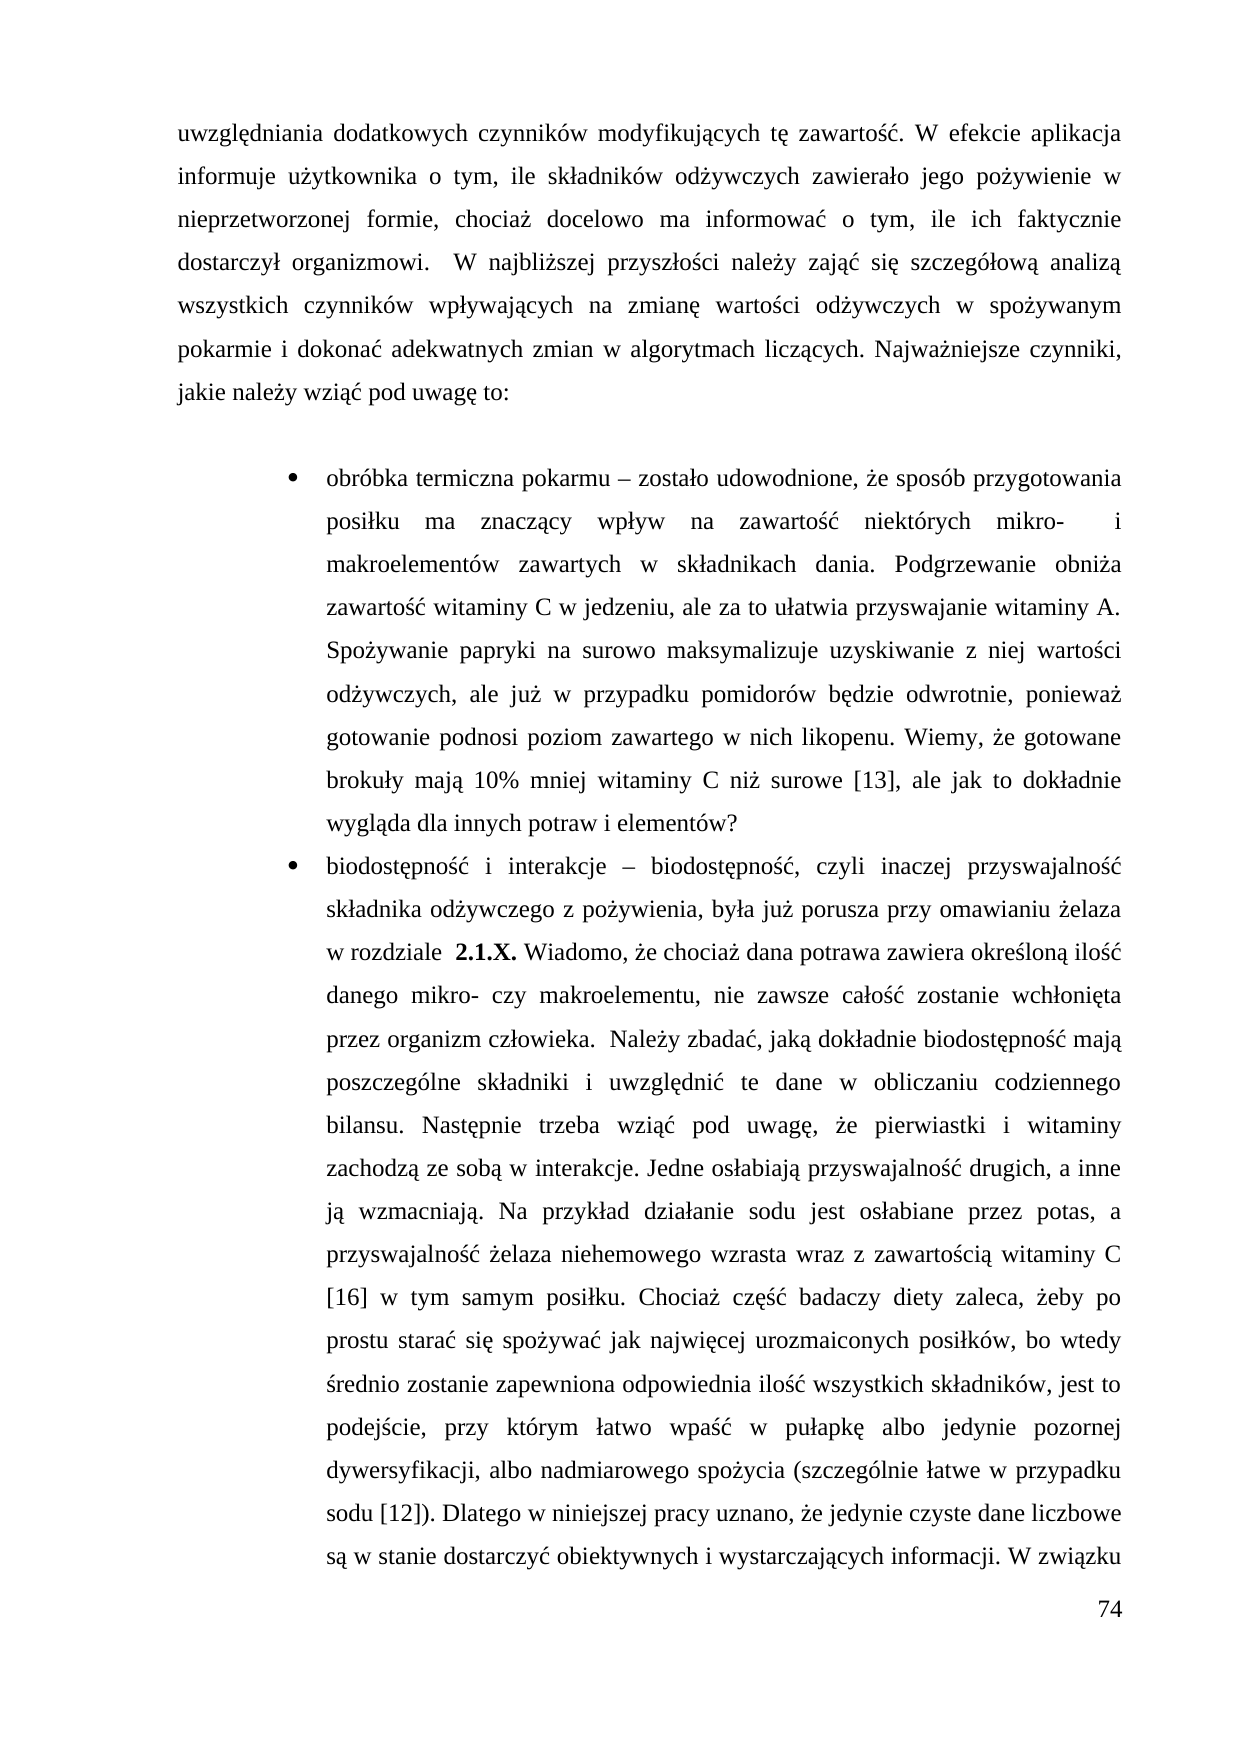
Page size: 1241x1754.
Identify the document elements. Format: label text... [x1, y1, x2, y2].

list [288, 851, 1122, 1570]
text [177, 118, 1122, 406]
list obróbka termiczna pokarmu – zostało udowodnione, że sposób przygotowania posiłku ma znaczący wpływ na zawartość niektórych mikro- i makroelementów zawartych w składnikach dania. Podgrzewanie obniża zawartość witaminy C w jedzeniu, ale za to ułatwia przyswajanie witaminy A. Spożywanie papryki na surowo maksymalizuje uzyskiwanie z niej wartości odżywczych, ale już w przypadku pomidorów będzie odwrotnie, ponieważ gotowanie podnosi poziom zawartego w nich likopenu. Wiemy, że gotowane brokuły mają 10% mniej witaminy C niż surowe [13], ale jak to dokładnie wygląda dla innych potraw i elementów? [288, 463, 1122, 837]
